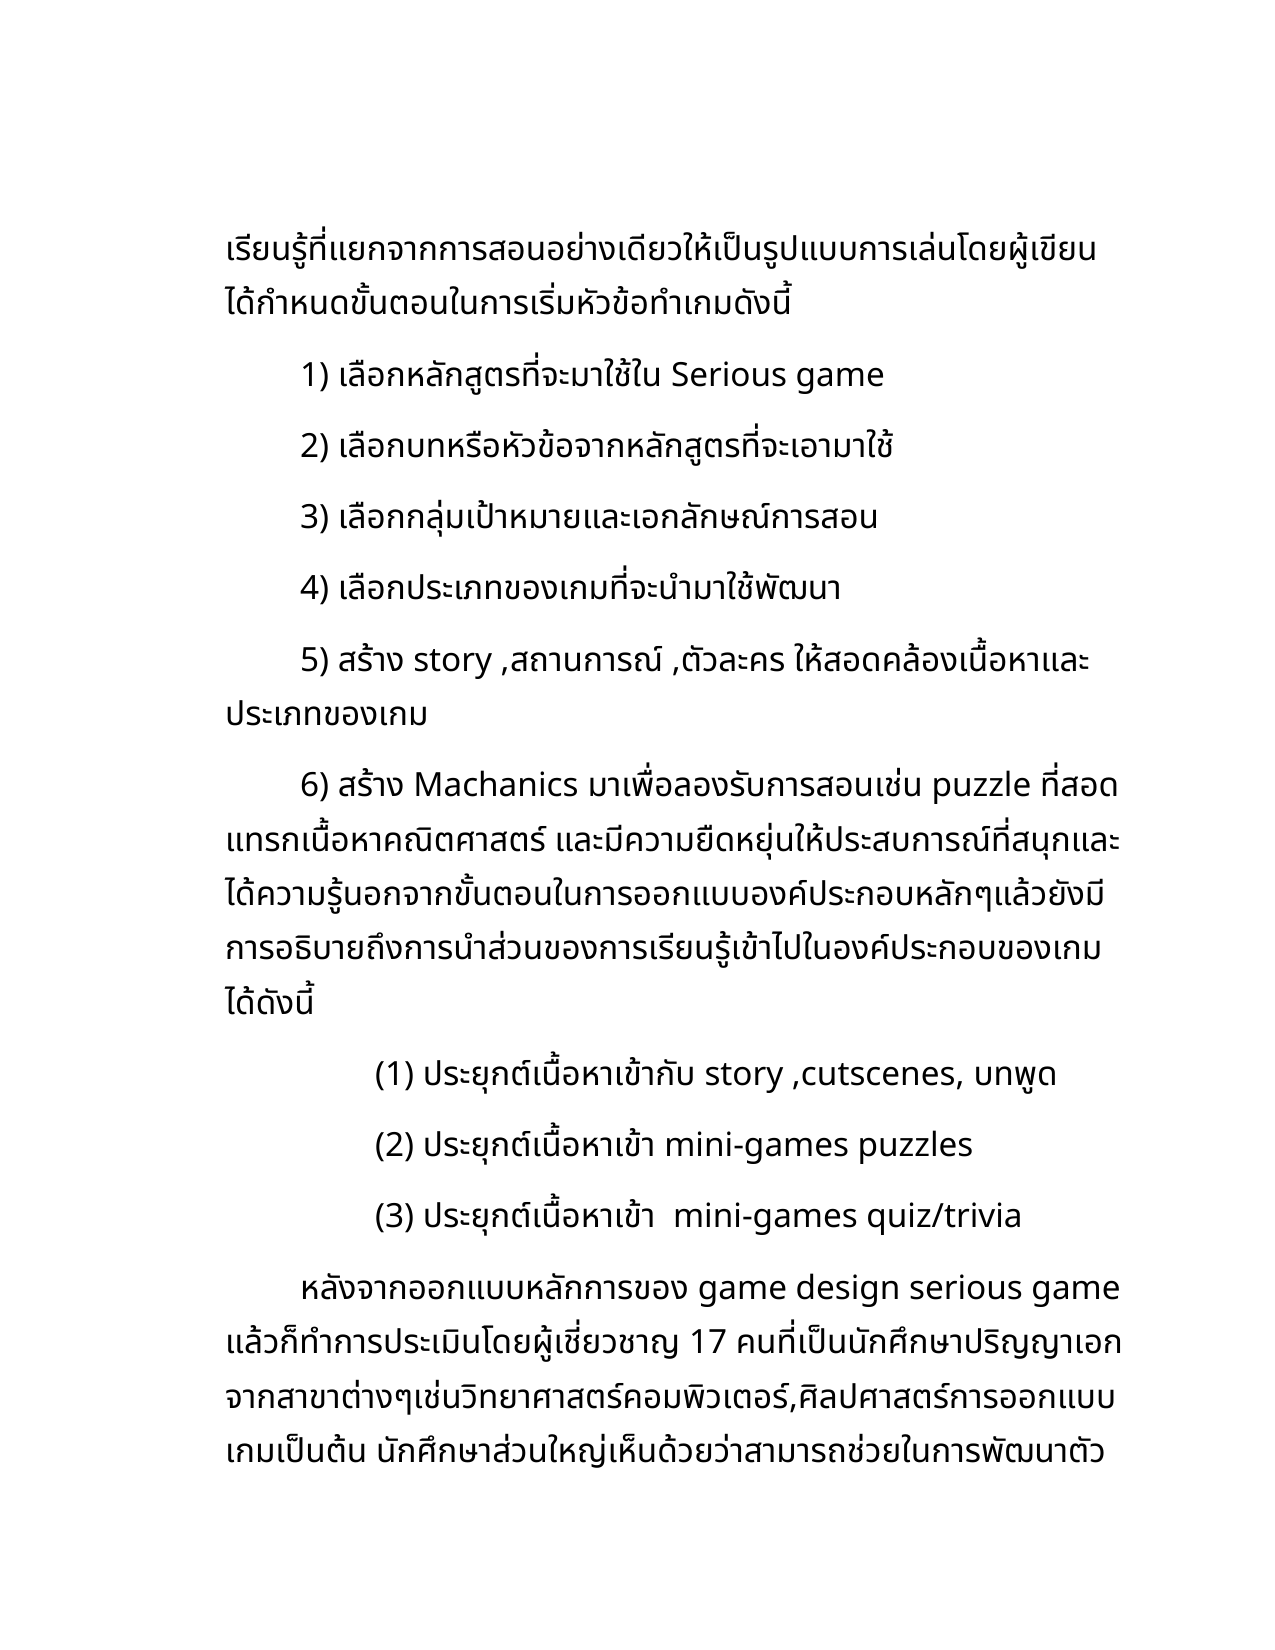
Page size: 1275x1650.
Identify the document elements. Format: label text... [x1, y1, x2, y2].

text (3) ประยุกต์เนื้อหาเข้า mini-games quiz/trivia [225, 1192, 1125, 1243]
text 1) เลือกหลักสูตรที่จะมาใช้ใน Serious game [225, 350, 1125, 401]
text (2) ประยุกต์เนื้อหาเข้า mini-games puzzles [225, 1121, 1125, 1172]
text 2) เลือกบทหรือหัวข้อจากหลักสูตรที่จะเอามาใช้ [225, 422, 1125, 472]
text (1) ประยุกต์เนื้อหาเข้ากับ story ,cutscenes, บทพูด [225, 1050, 1125, 1100]
text 6) สร้าง Machanics มาเพื่อลองรับการสอนเช่น puzzle ที่สอดแทรกเนื้อหาคณิตศาสตร์ และมีความยืดหยุ่นให้ประสบการณ์ที่สนุกและได้ความรู้นอกจากขั้นตอนในการออกแบบองค์ประกอบหลักๆแล้วยังมีการอธิบายถึงการนำส่วนของการเรียนรู้เข้าไปในองค์ประกอบของเกมได้ดังนี้ [225, 761, 1125, 1029]
text 4) เลือกประเภทของเกมที่จะนำมาใช้พัฒนา [225, 564, 1125, 615]
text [225, 225, 1125, 330]
text 3) เลือกกลุ่มเป้าหมายและเอกลักษณ์การสอน [225, 493, 1125, 543]
text 5) สร้าง story ,สถานการณ์ ,ตัวละคร ให้สอดคล้องเนื้อหาและประเภทของเกม [225, 635, 1125, 740]
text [225, 1263, 1125, 1478]
